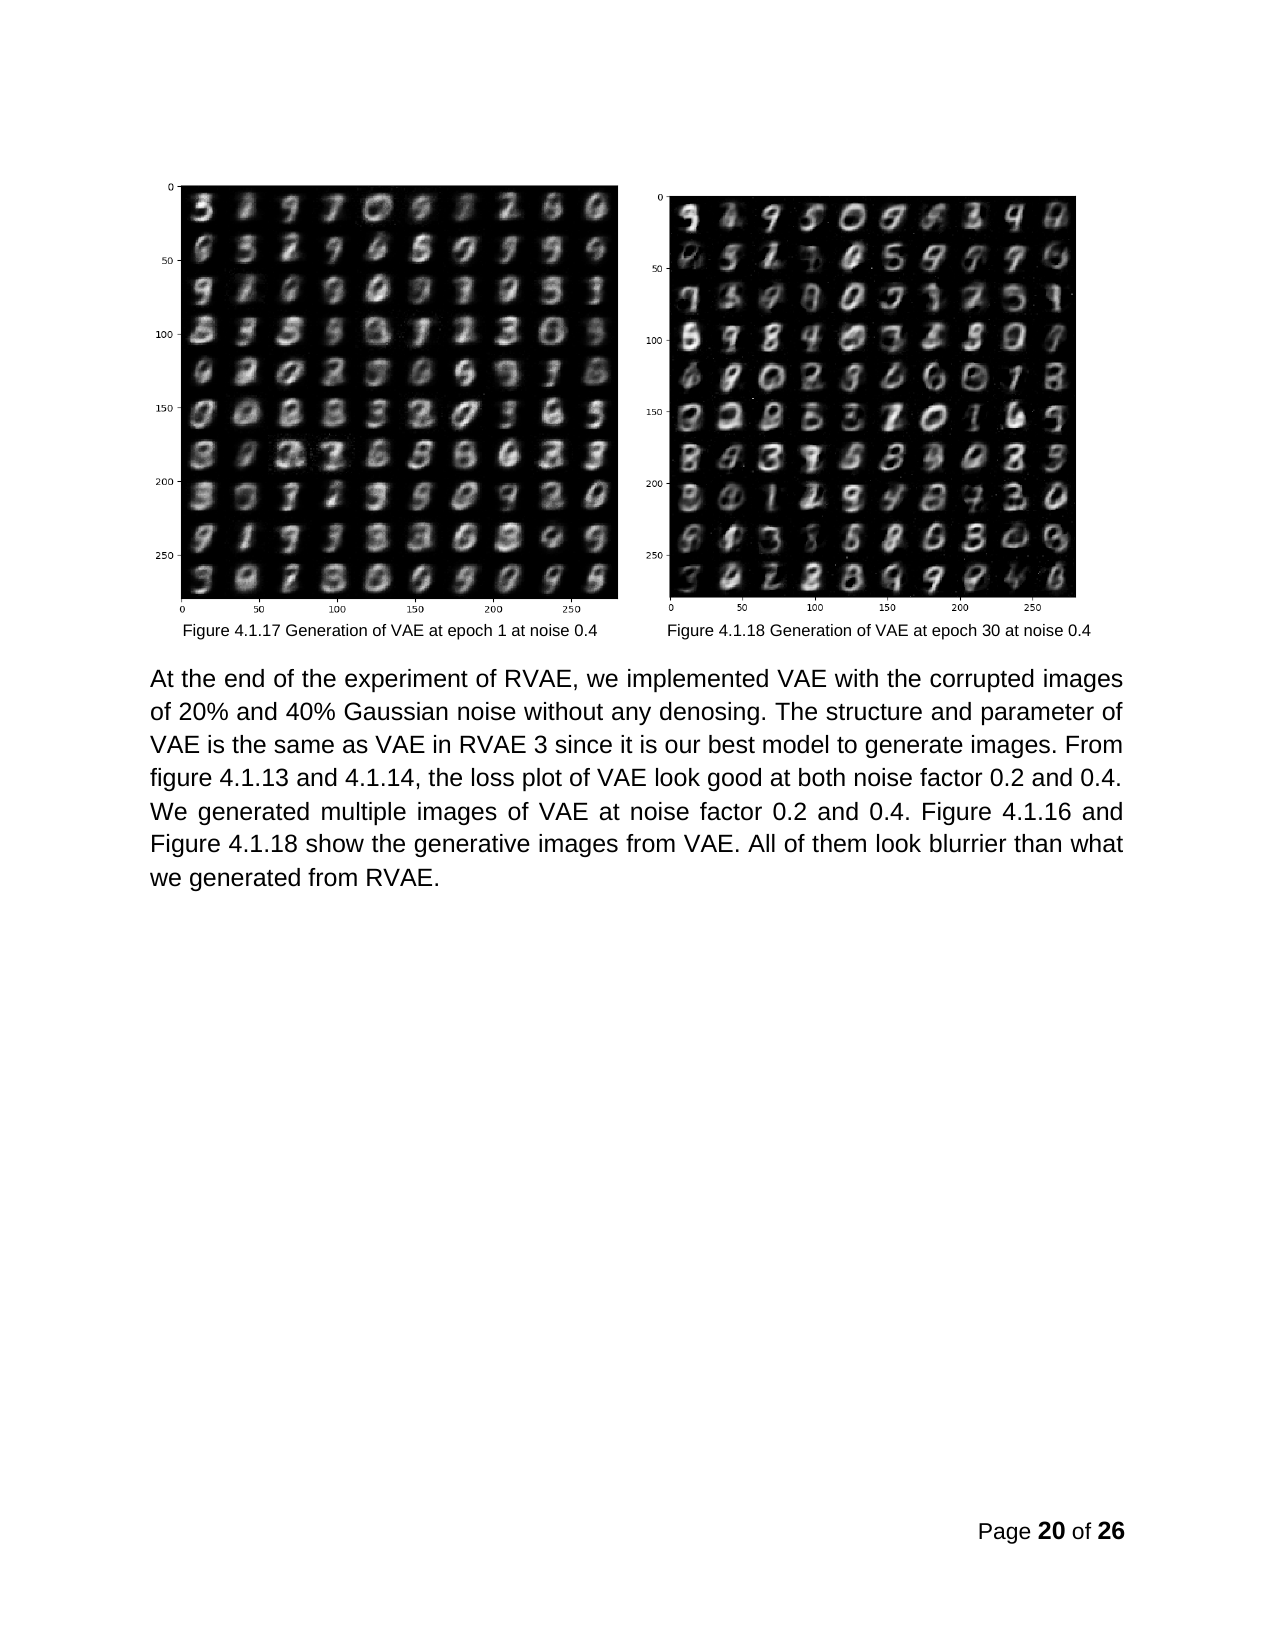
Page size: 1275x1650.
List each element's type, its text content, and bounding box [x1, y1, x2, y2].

picture [634, 183, 1086, 617]
text At the end of the experiment of RVAE, we implemented VAE with the corrupted images of 20% and 40% Gaussian noise without any denosing. The structure and parameter of VAE is the same as VAE in RVAE 3 since it is our best model to generate images. From figure 4.1.13 and 4.1.14, the loss plot of VAE look good at both noise factor 0.2 and 0.4. We generated multiple images of VAE at noise factor 0.2 and 0.4. Figure 4.1.16 and Figure 4.1.18 show the generative images from VAE. All of them look blurrier than what we generated from RVAE. [150, 664, 1125, 891]
picture [150, 172, 629, 617]
text Figure 4.1.17 Generation of VAE at epoch 1 at noise 0.4 Figure 4.1.18 Generation of VAE at epoch 30 at noise 0.4 [150, 620, 1125, 639]
